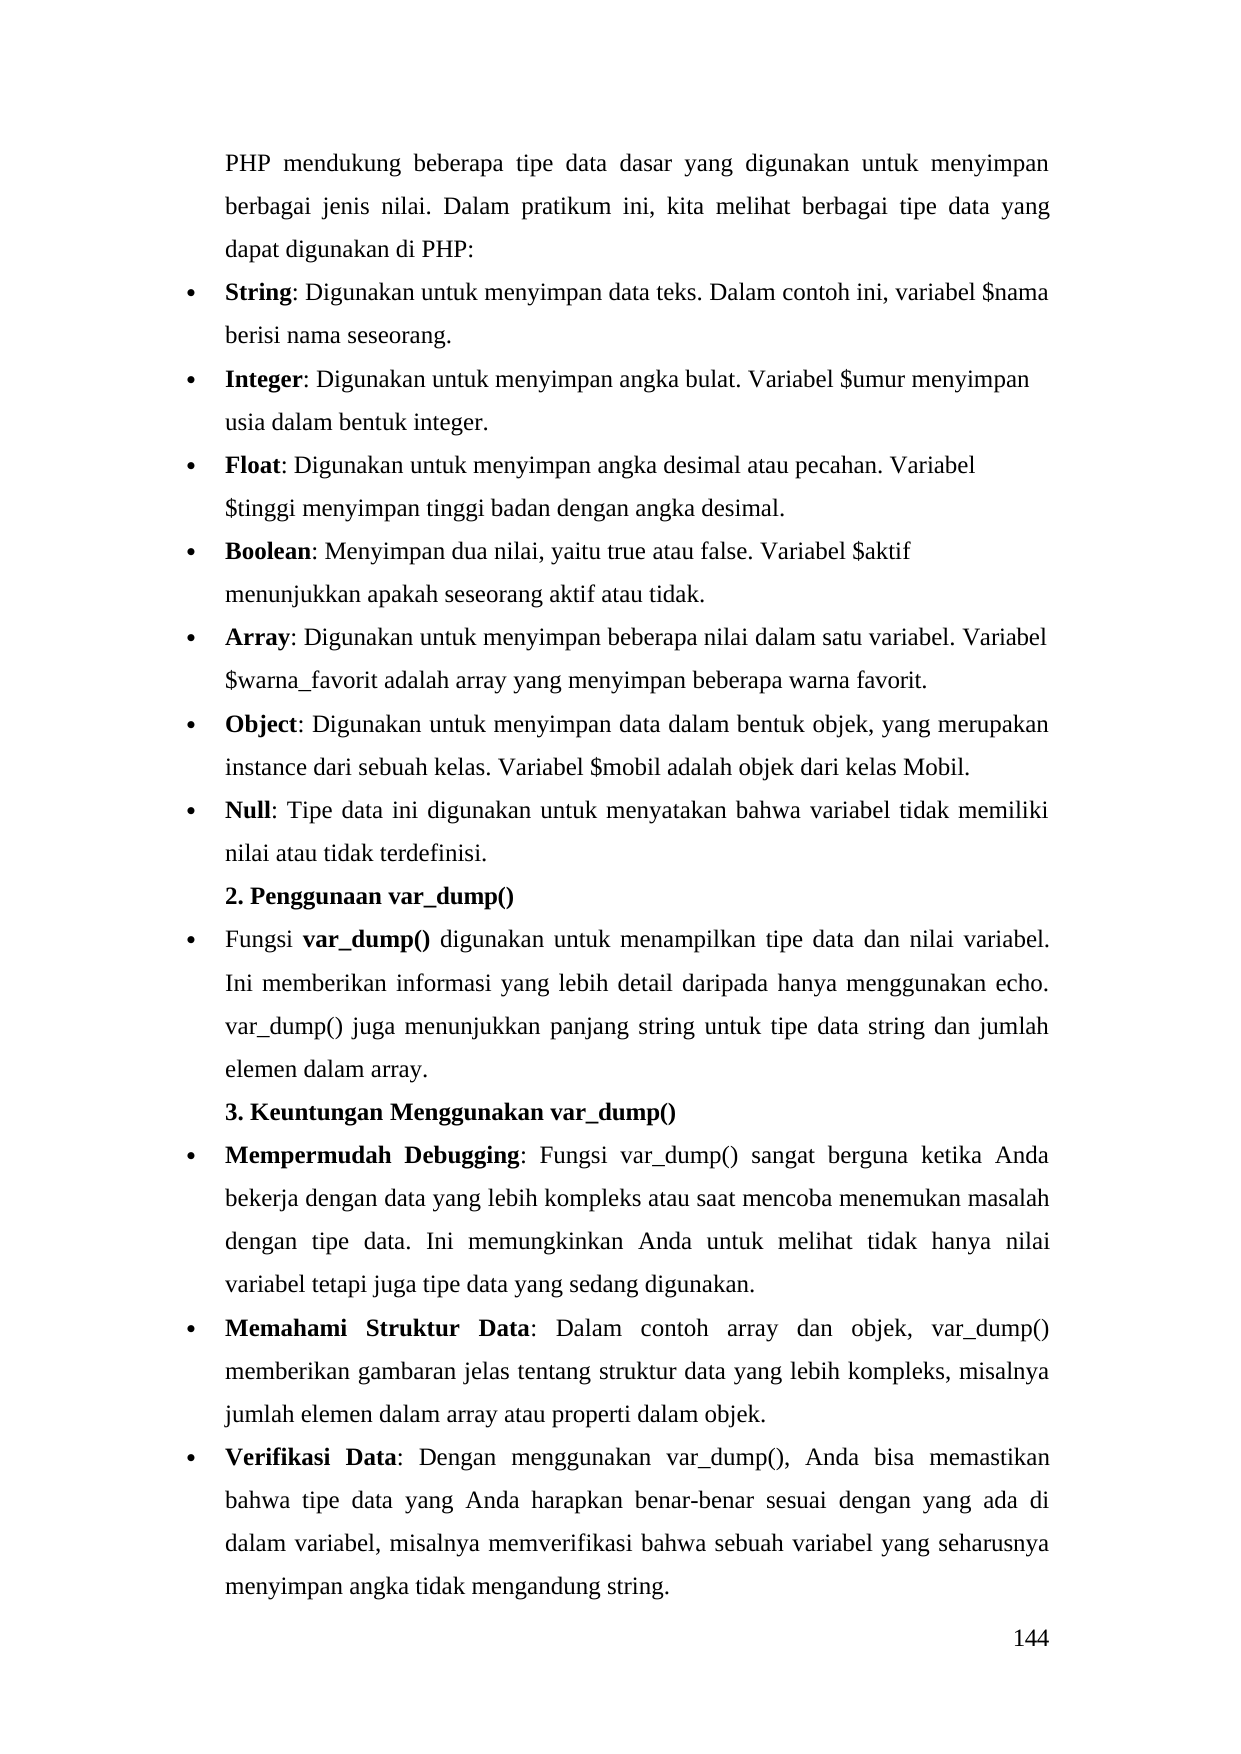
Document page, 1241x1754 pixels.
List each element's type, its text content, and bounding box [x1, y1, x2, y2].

text $warna_favorit adalah array yang menyimpan beberapa warna favorit. [225, 666, 1137, 694]
text PHP mendukung beberapa tipe data dasar yang digunakan untuk menyimpan berbagai jenis nilai. Dalam pratikum ini, kita melihat berbagai tipe data yang dapat digunakan di PHP: [225, 148, 1050, 263]
list Fungsi var_dump() digunakan untuk menampilkan tipe data dan nilai variabel. Ini memberikan informasi yang lebih detail daripada hanya menggunakan echo. var_dump() juga menunjukkan panjang string untuk tipe data string dan jumlah elemen dalam array. [187, 924, 1050, 1083]
list Float: Digunakan untuk menyimpan angka desimal atau pecahan. Variabel $tinggi menyimpan tinggi badan dengan angka desimal. [187, 450, 1050, 522]
list Object: Digunakan untuk menyimpan data dalam bentuk objek, yang merupakan instance dari sebuah kelas. Variabel $mobil adalah objek dari kelas Mobil. [187, 709, 1050, 781]
list Memahami Struktur Data: Dalam contoh array dan objek, var_dump() memberikan gambaran jelas tentang struktur data yang lebih kompleks, misalnya jumlah elemen dalam array atau properti dalam objek. [187, 1313, 1050, 1428]
list Verifikasi Data: Dengan menggunakan var_dump(), Anda bisa memastikan bahwa tipe data yang Anda harapkan benar-benar sesuai dengan yang ada di dalam variabel, misalnya memverifikasi bahwa sebuah variabel yang seharusnya menyimpan angka tidak mengandung string. [187, 1442, 1050, 1600]
list Integer: Digunakan untuk menyimpan angka bulat. Variabel $umur menyimpan usia dalam bentuk integer. [187, 364, 1050, 436]
list String: Digunakan untuk menyimpan data teks. Dalam contoh ini, variabel $nama berisi nama seseorang. [187, 277, 1049, 349]
list Boolean: Menyimpan dua nilai, yaitu true atau false. Variabel $aktif menunjukkan apakah seseorang aktif atau tidak. [187, 536, 1050, 608]
list Mempermudah Debugging: Fungsi var_dump() sangat berguna ketika Anda bekerja dengan data yang lebih kompleks atau saat mencoba menemukan masalah dengan tipe data. Ini memungkinkan Anda untuk melihat tidak hanya nilai variabel tetapi juga tipe data yang sedang digunakan. [187, 1140, 1050, 1298]
list Array: Digunakan untuk menyimpan beberapa nilai dalam satu variabel. Variabel [187, 622, 1137, 651]
list Null: Tipe data ini digunakan untuk menyatakan bahwa variabel tidak memiliki nilai atau tidak terdefinisi. [187, 795, 1050, 867]
subtitle Penggunaan var_dump() [225, 881, 1137, 910]
subtitle Keuntungan Menggunakan var_dump() [225, 1097, 1137, 1126]
